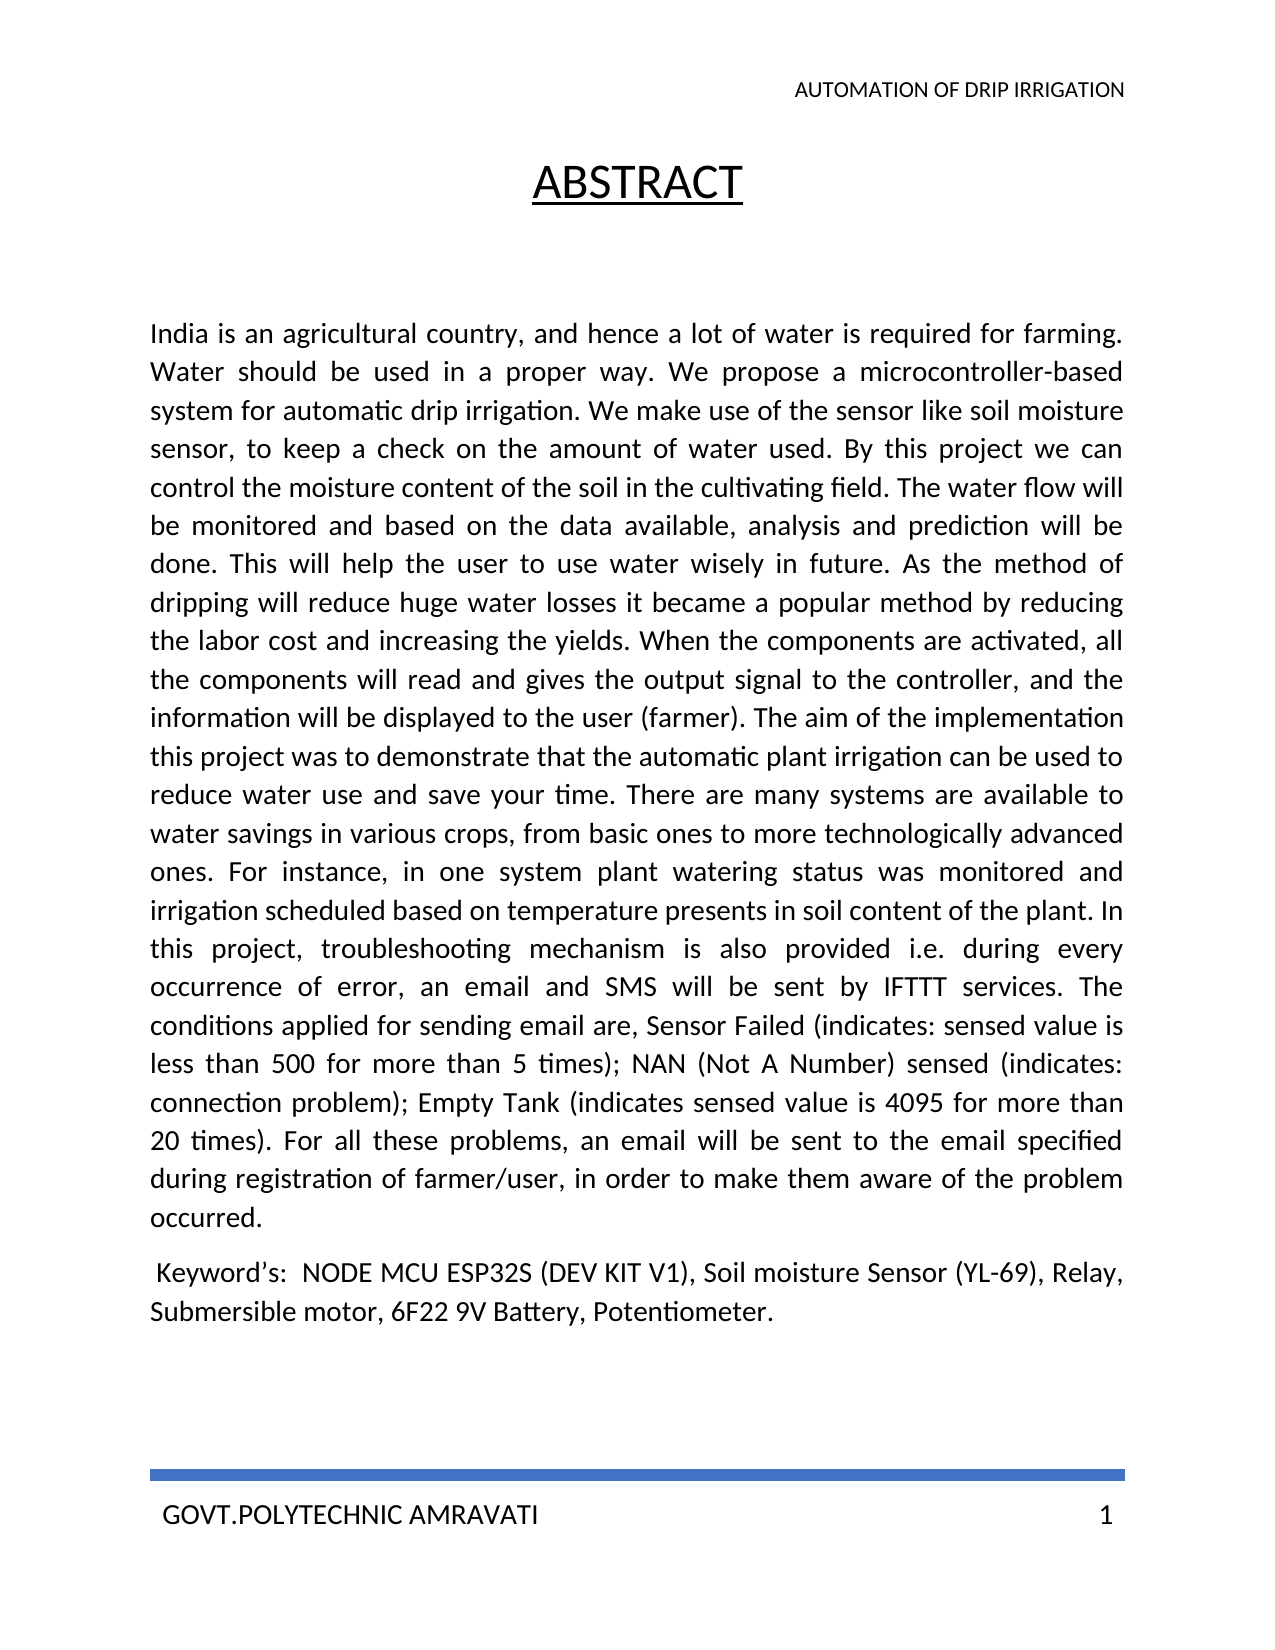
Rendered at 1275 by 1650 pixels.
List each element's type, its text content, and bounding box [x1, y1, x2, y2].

text India is an agricultural country, and hence a lot of water is required for farming. Water should be used in a proper way. We propose a microcontroller-based system for automatic drip irrigation. We make use of the sensor like soil moisture sensor, to keep a check on the amount of water used. By this project we can control the moisture content of the soil in the cultivating field. The water flow will be monitored and based on the data available, analysis and prediction will be done. This will help the user to use water wisely in future. As the method of dripping will reduce huge water losses it became a popular method by reducing the labor cost and increasing the yields. When the components are activated, all the components will read and gives the output signal to the controller, and the information will be displayed to the user (farmer). The aim of the implementation this project was to demonstrate that the automatic plant irrigation can be used to reduce water use and save your time. There are many systems are available to water savings in various crops, from basic ones to more technologically advanced ones. For instance, in one system plant watering status was monitored and irrigation scheduled based on temperature presents in soil content of the plant. In this project, troubleshooting mechanism is also provided i.e. during every occurrence of error, an email and SMS will be sent by IFTTT services. The conditions applied for sending email are, Sensor Failed (indicates: sensed value is less than 500 for more than 5 times); NAN (Not A Number) sensed (indicates: connection problem); Empty Tank (indicates sensed value is 4095 for more than 20 times). For all these problems, an email will be sent to the email specified during registration of farmer/user, in order to make them aware of the problem occurred. [150, 315, 1125, 1235]
text Keyword’s: NODE MCU ESP32S (DEV KIT V1), Soil moisture Sensor (YL-69), Relay, Submersible motor, 6F22 9V Battery, Potentiometer. [150, 1254, 1125, 1328]
text ABSTRACT [150, 150, 1125, 211]
